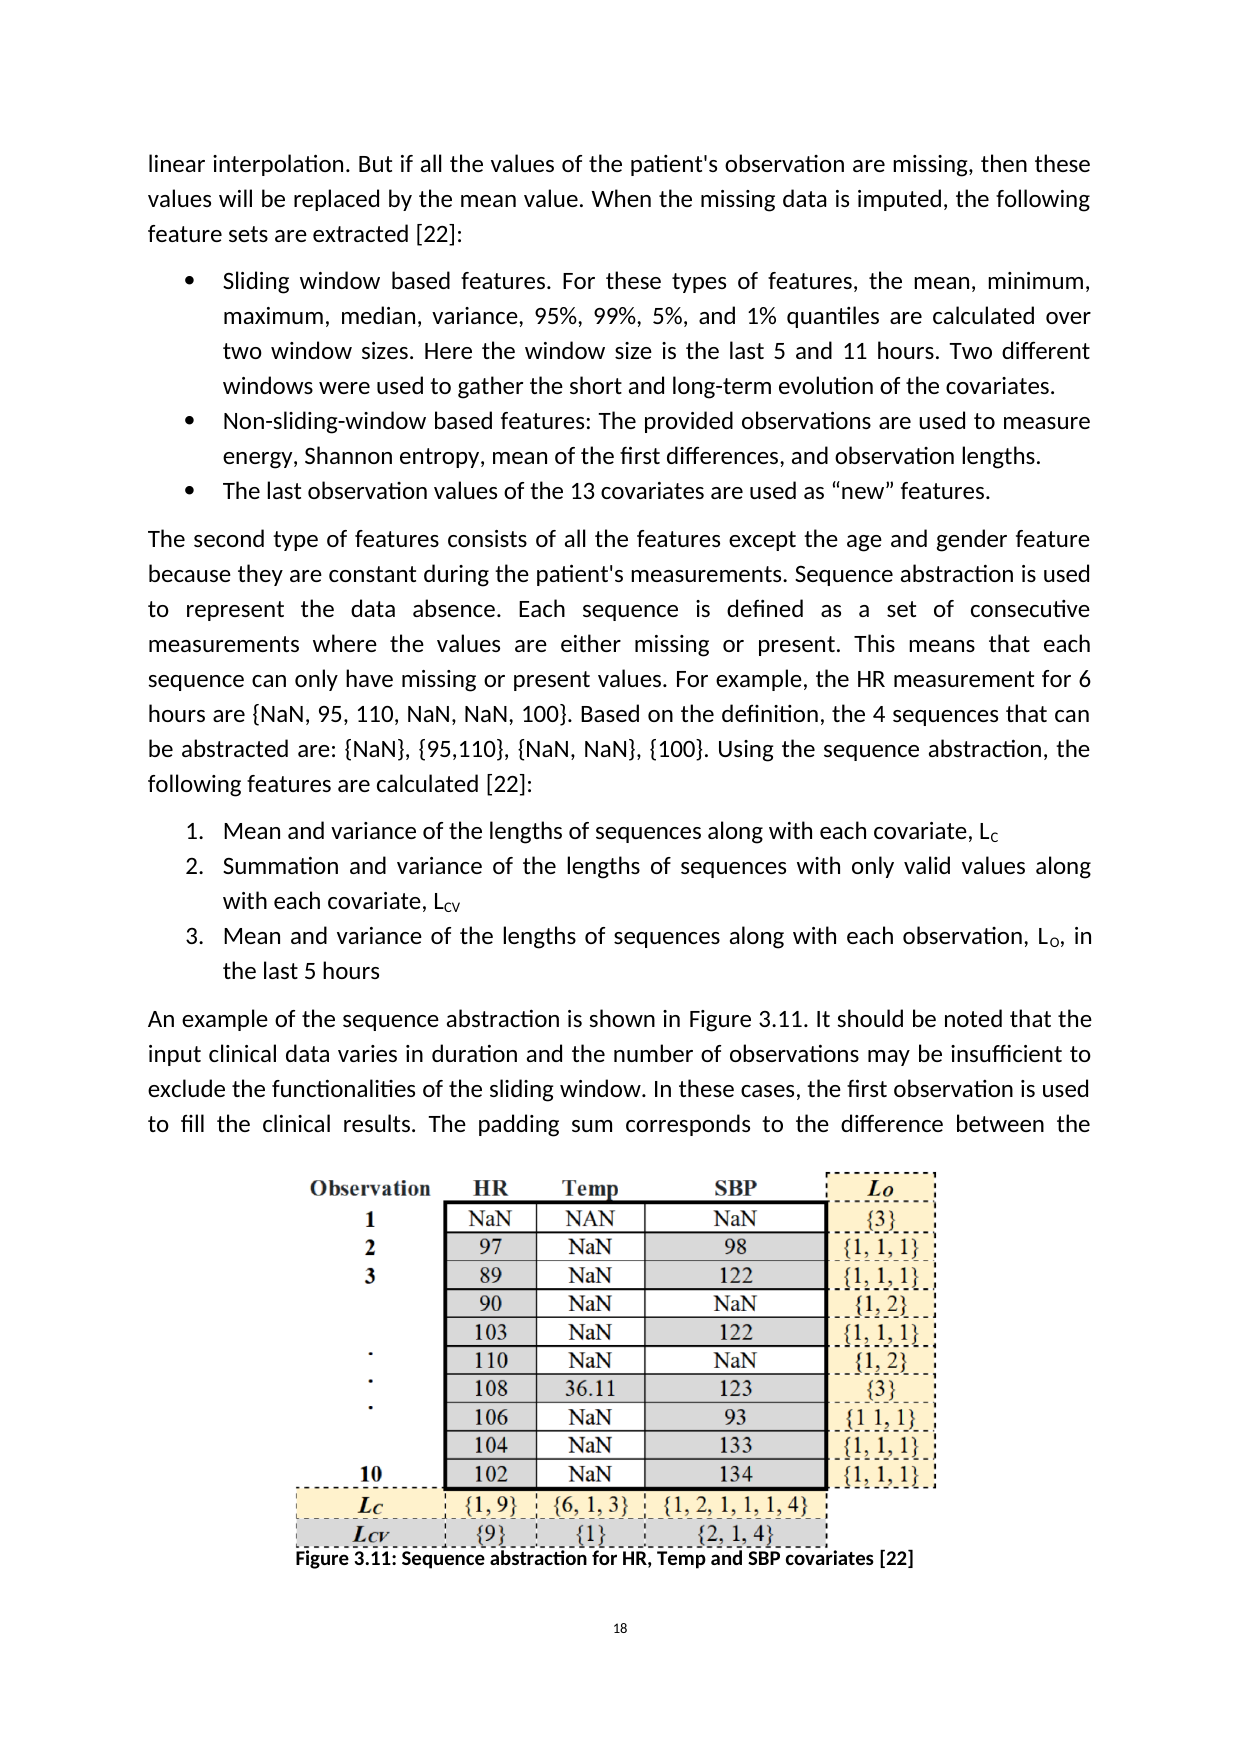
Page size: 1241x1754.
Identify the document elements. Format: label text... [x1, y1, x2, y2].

text The second type of features consists of all the features except the age and gender feature because they are constant during the patient's measurements. Sequence abstraction is used to represent the data absence. Each sequence is defined as a set of consecutive measurements where the values are either missing or present. This means that each sequence can only have missing or present values. For example, the HR measurement for 6 hours are {NaN, 95, 110, NaN, NaN, 100}. Based on the definition, the 4 sequences that can be abstracted are: {NaN}, {95,110}, {NaN, NaN}, {100}. Using the sequence abstraction, the following features are calculated [22]: [148, 523, 1092, 798]
picture [295, 1171, 945, 1551]
list Non-sliding-window based features: The provided observations are used to measure energy, Shannon entropy, mean of the first differences, and observation lengths. [185, 405, 1092, 471]
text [148, 148, 1092, 248]
list Mean and variance of the lengths of sequences along with each covariate, LC [185, 815, 1092, 846]
list Summation and variance of the lengths of sequences with only valid values along with each covariate, LCV [185, 850, 1092, 916]
list Sliding window based features. For these types of features, the mean, minimum, maximum, median, variance, 95%, 99%, 5%, and 1% quantiles are calculated over two window sizes. Here the window size is the last 5 and 11 hours. Two different windows were used to gather the short and long-term evolution of the covariates. [185, 265, 1092, 401]
list The last observation values of the 13 covariates are used as “new” features. [185, 475, 1092, 506]
list Mean and variance of the lengths of sequences along with each observation, LO, in the last 5 hours [185, 920, 1092, 986]
